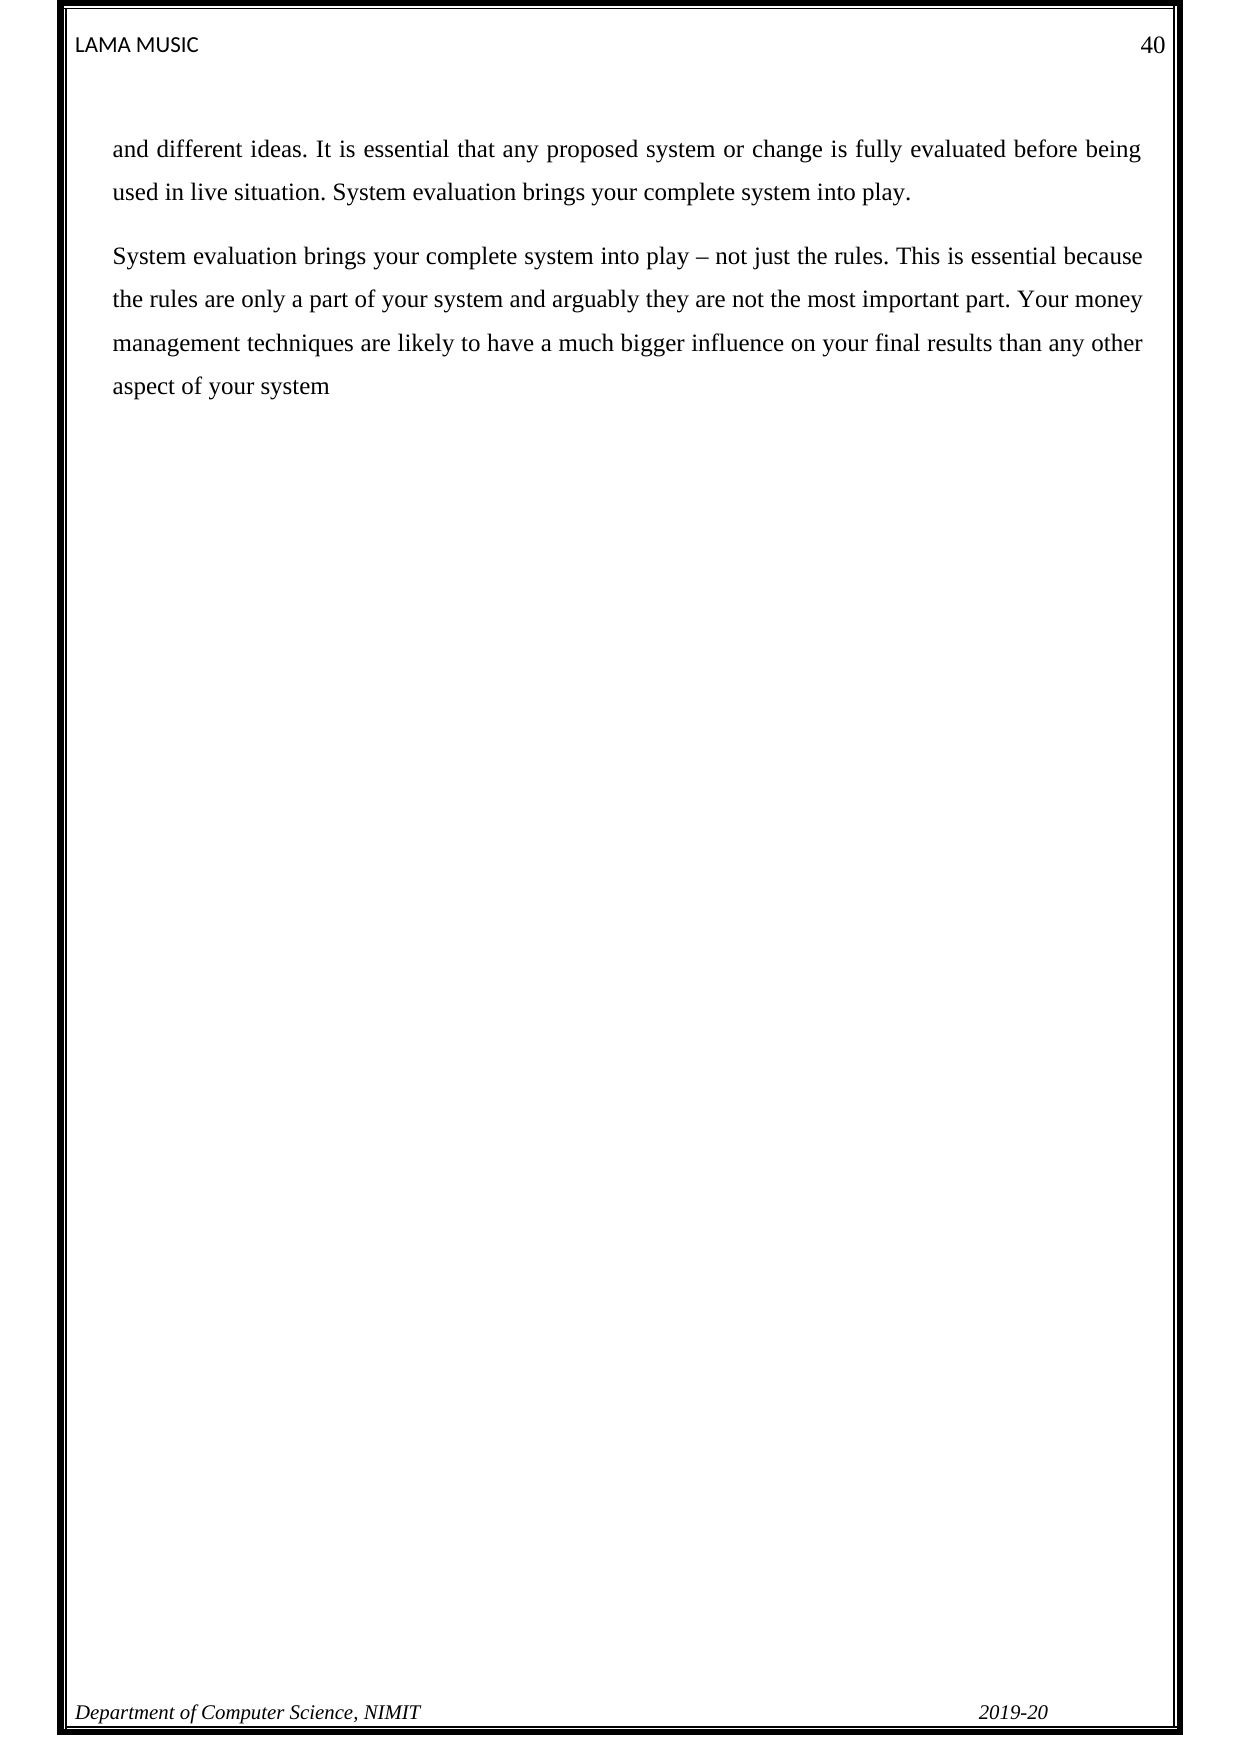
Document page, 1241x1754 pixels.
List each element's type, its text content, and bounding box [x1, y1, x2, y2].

text System evaluation brings your complete system into play – not just the rules. This is essential because the rules are only a part of your system and arguably they are not the most important part. Your money management techniques are likely to have a much bigger influence on your final results than any other aspect of your system [112, 241, 1144, 399]
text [112, 134, 1144, 206]
